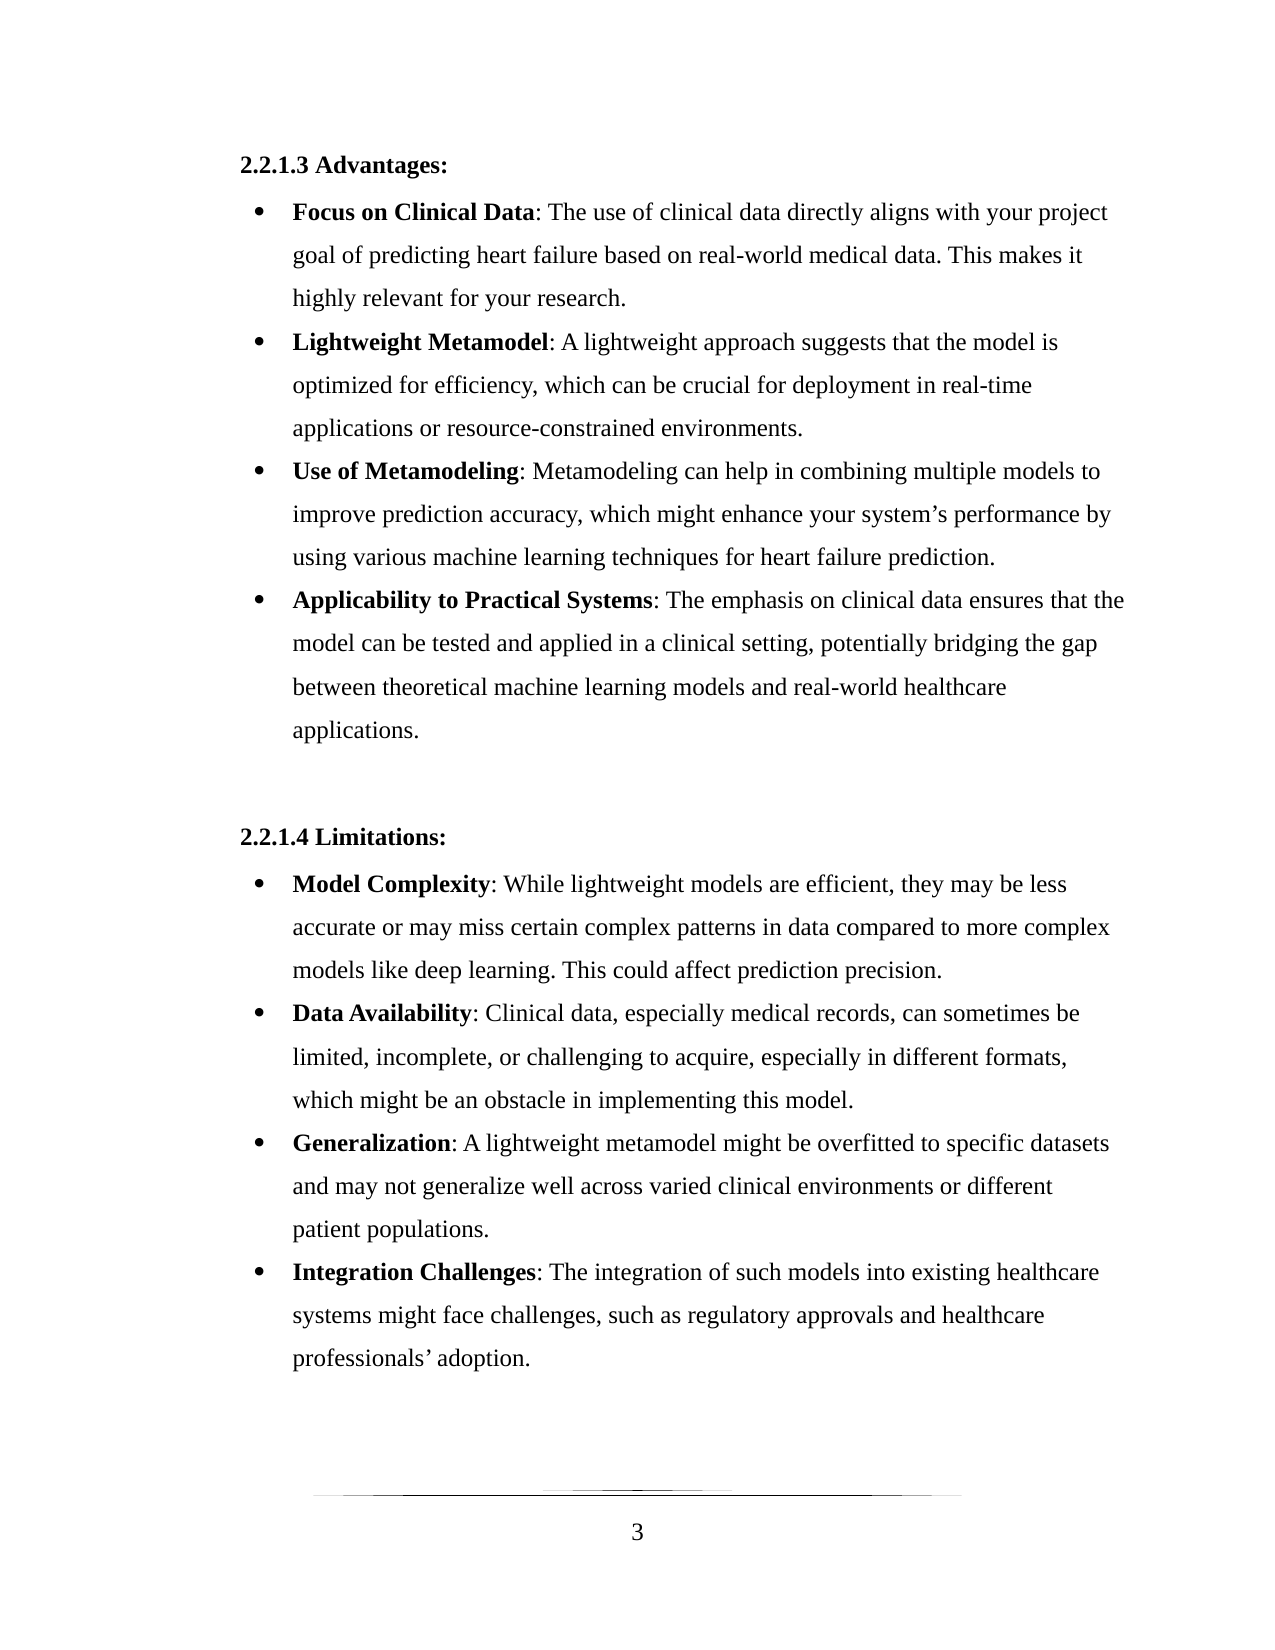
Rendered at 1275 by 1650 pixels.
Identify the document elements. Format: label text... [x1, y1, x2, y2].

list Use of Metamodeling: Metamodeling can help in combining multiple models to improve prediction accuracy, which might enhance your system’s performance by using various machine learning techniques for heart failure prediction. [255, 456, 1125, 571]
list Generalization: A lightweight metamodel might be overfitted to specific datasets and may not generalize well across varied clinical environments or different patient populations. [255, 1128, 1125, 1243]
list Lightweight Metamodel: A lightweight approach suggests that the model is optimized for efficiency, which can be crucial for deployment in real-time applications or resource-constrained environments. [255, 327, 1125, 442]
list Data Availability: Clinical data, especially medical records, can sometimes be limited, incomplete, or challenging to acquire, especially in different formats, which might be an obstacle in implementing this model. [255, 998, 1125, 1113]
subtitle Advantages: [240, 150, 1125, 179]
list Focus on Clinical Data: The use of clinical data directly aligns with your project goal of predicting heart failure based on real-world medical data. This makes it highly relevant for your research. [255, 197, 1125, 312]
list Integration Challenges: The integration of such models into existing healthcare systems might face challenges, such as regulatory approvals and healthcare professionals’ adoption. [255, 1257, 1125, 1372]
subtitle Limitations: [240, 822, 1125, 851]
list Applicability to Practical Systems: The emphasis on clinical data ensures that the model can be tested and applied in a clinical setting, potentially bridging the gap between theoretical machine learning models and real-world healthcare applications. [255, 585, 1125, 743]
list Model Complexity: While lightweight models are efficient, they may be less accurate or may miss certain complex patterns in data compared to more complex models like deep learning. This could affect prediction precision. [255, 869, 1125, 984]
